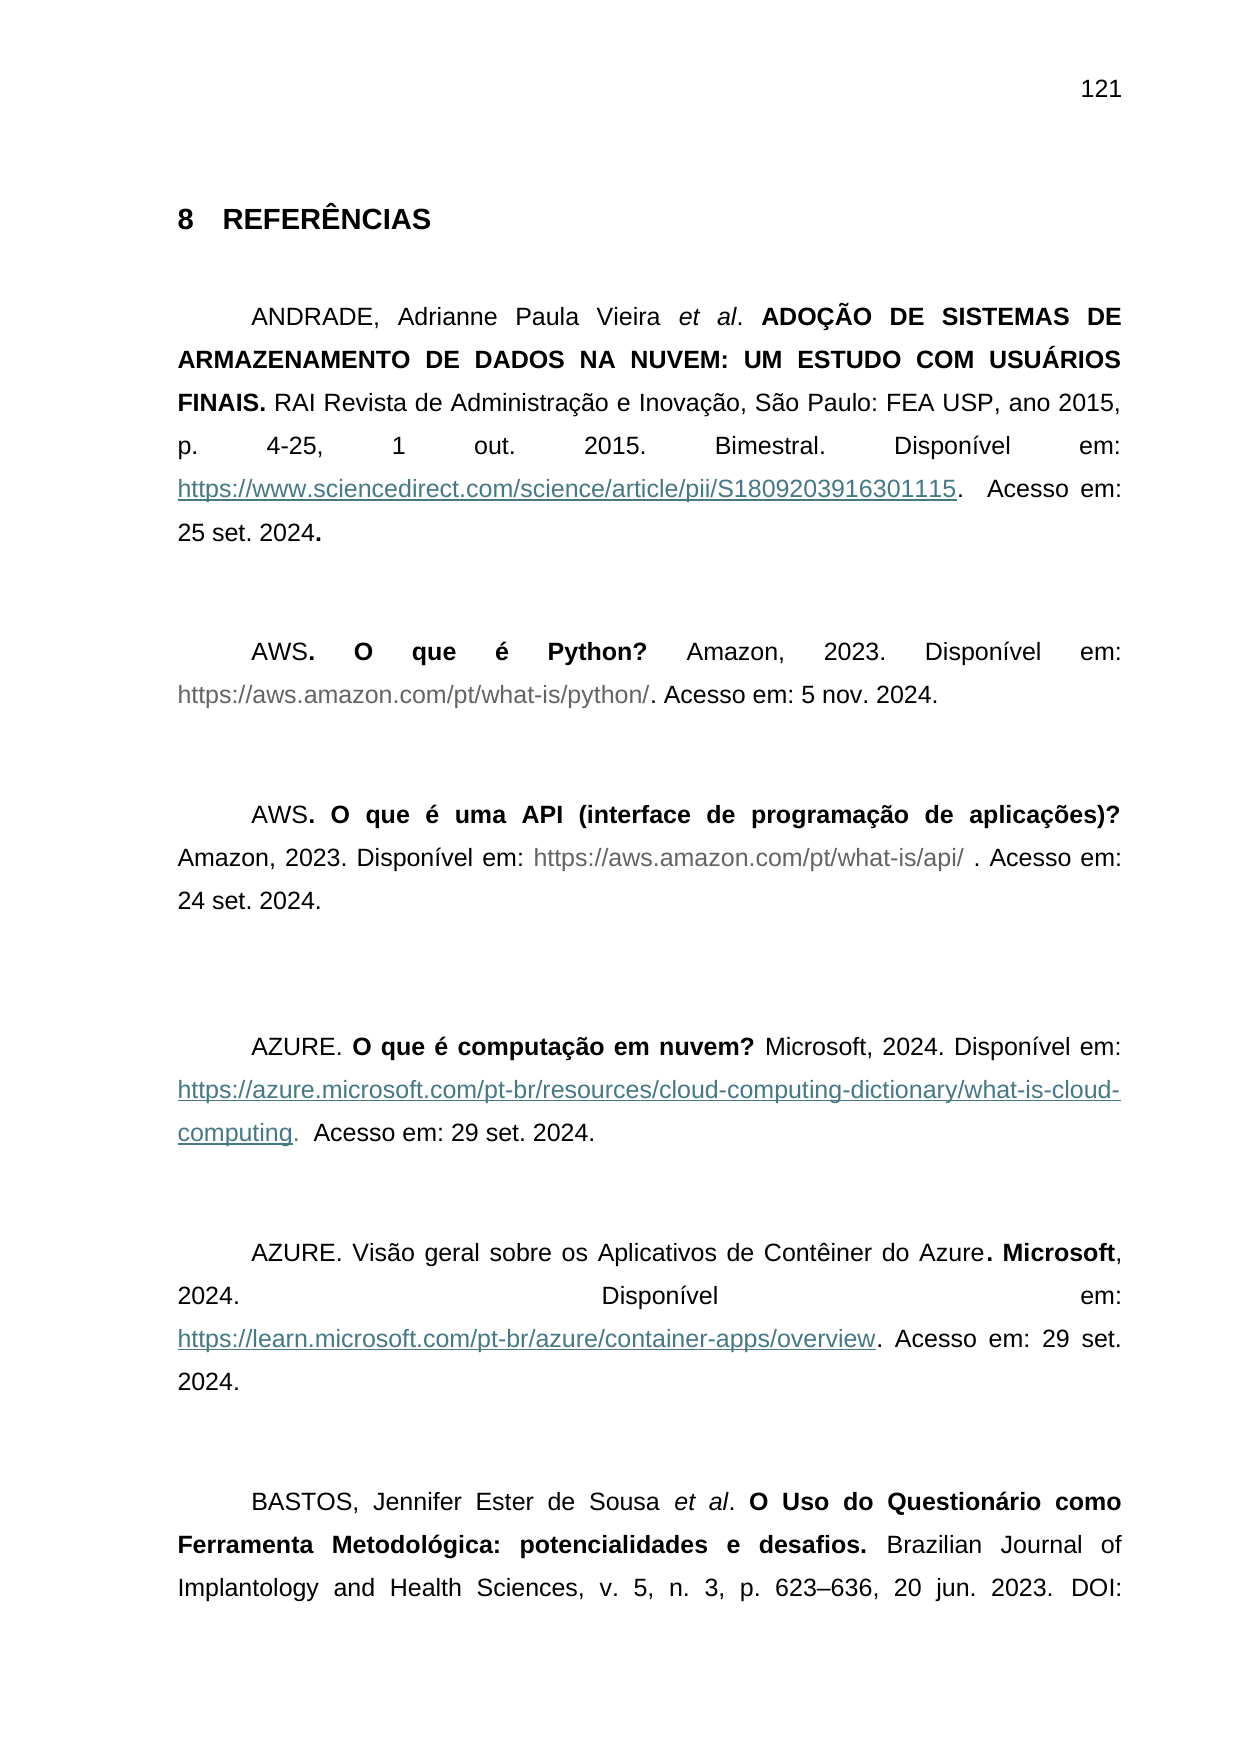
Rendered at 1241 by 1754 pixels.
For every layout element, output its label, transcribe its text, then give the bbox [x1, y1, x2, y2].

text AZURE. Visão geral sobre os Aplicativos de Contêiner do Azure. Microsoft, 2024. Disponível em: https://learn.microsoft.com/pt-br/azure/container-apps/overview. Acesso em: 29 set. 2024. [177, 1238, 1122, 1396]
text AWS. O que é uma API (interface de programação de aplicações)? Amazon, 2023. Disponível em: https://aws.amazon.com/pt/what-is/api/ . Acesso em: 24 set. 2024. [177, 800, 1122, 1001]
text AWS. O que é Python? Amazon, 2023. Disponível em: https://aws.amazon.com/pt/what-is/python/. Acesso em: 5 nov. 2024. [177, 637, 1122, 709]
subtitle REFERÊNCIAS [177, 202, 1122, 236]
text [177, 1487, 1122, 1602]
text ANDRADE, Adrianne Paula Vieira et al. ADOÇÃO DE SISTEMAS DE ARMAZENAMENTO DE DADOS NA NUVEM: UM ESTUDO COM USUÁRIOS FINAIS. RAI Revista de Administração e Inovação, São Paulo: FEA USP, ano 2015, p. 4-25, 1 out. 2015. Bimestral. Disponível em: https://www.sciencedirect.com/science/article/pii/S1809203916301115. Acesso em: 25 set. 2024. [177, 302, 1122, 546]
text AZURE. O que é computação em nuvem? Microsoft, 2024. Disponível em: https://azure.microsoft.com/pt-br/resources/cloud-computing-dictionary/what-is-cloud-computing. Acesso em: 29 set. 2024. [177, 1032, 1122, 1147]
